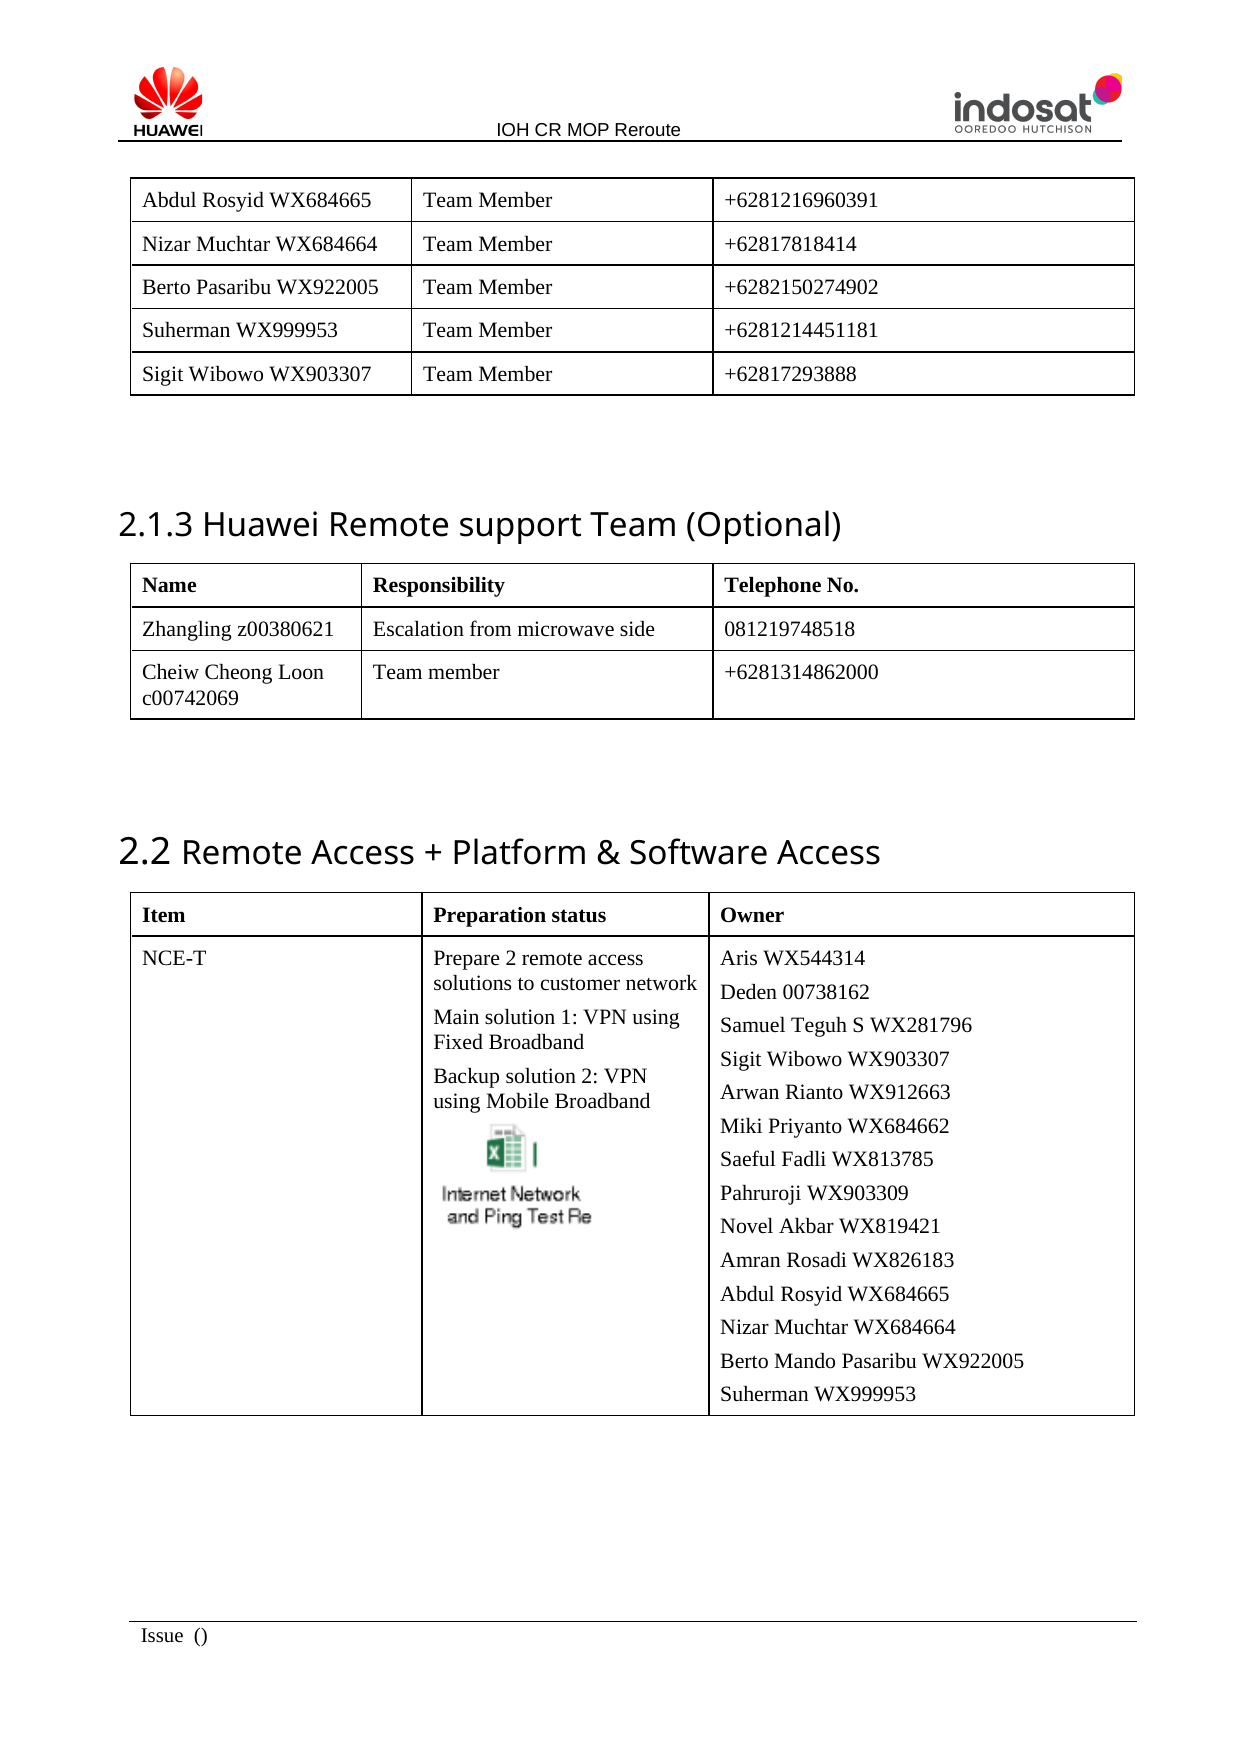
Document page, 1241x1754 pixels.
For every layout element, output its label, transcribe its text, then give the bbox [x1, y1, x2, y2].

table_header Preparation status [423, 893, 708, 935]
table_header Item [131, 893, 421, 935]
table_cell Abdul Rosyid WX684665 [131, 179, 411, 221]
table_cell +6281214451181 [714, 309, 1134, 351]
table_cell +6282150274902 [714, 266, 1134, 307]
table_cell Aris WX544314 Deden 00738162 Samuel Teguh S WX281796 Sigit Wibowo WX903307 Arwan Rianto WX912663 Miki Priyanto WX684662 Saeful Fadli WX813785 Pahruroji WX903309 Novel Akbar WX819421 Amran Rosadi WX826183 Abdul Rosyid WX684665 Nizar Muchtar WX684664 Berto Mando Pasaribu WX922005 Suherman WX999953 [710, 937, 1134, 1415]
picture [134, 67, 203, 136]
table_cell Team Member [412, 309, 712, 351]
table_cell Sigit Wibowo WX903307 [131, 352, 411, 394]
table_cell Prepare 2 remote access solutions to customer network Main solution 1: VPN using Fixed Broadband Backup solution 2: VPN using Mobile Broadband [423, 937, 708, 1415]
table_cell Team Member [412, 353, 712, 394]
table_header Responsibility [362, 564, 712, 606]
table_cell +62817293888 [714, 353, 1134, 394]
table_header Name [131, 564, 361, 606]
table_cell Zhangling z00380621 [131, 607, 361, 649]
table_cell +62817818414 [714, 222, 1134, 264]
subtitle Remote Access + Platform & Software Access [118, 824, 1122, 875]
table_cell Escalation from microwave side [362, 608, 712, 649]
table_cell +6281314862000 [714, 651, 1134, 718]
table_cell Team Member [412, 179, 712, 221]
table_cell Team Member [412, 266, 712, 307]
table_cell Cheiw Cheong Loon c00742069 [131, 651, 361, 718]
table_cell +6281216960391 [714, 179, 1134, 221]
table_cell 081219748518 [714, 608, 1134, 649]
table_cell Team Member [412, 222, 712, 264]
table_header Owner [710, 893, 1134, 935]
subtitle Huawei Remote support Team (Optional) [118, 501, 1122, 546]
table_cell Team member [362, 651, 712, 718]
table_cell NCE-T [131, 936, 421, 1415]
table_header Telephone No. [714, 564, 1134, 606]
picture [927, 68, 1123, 141]
table_cell Nizar Muchtar WX684664 [131, 222, 411, 264]
table_cell Berto Pasaribu WX922005 [131, 265, 411, 307]
table_cell Suherman WX999953 [131, 309, 411, 351]
